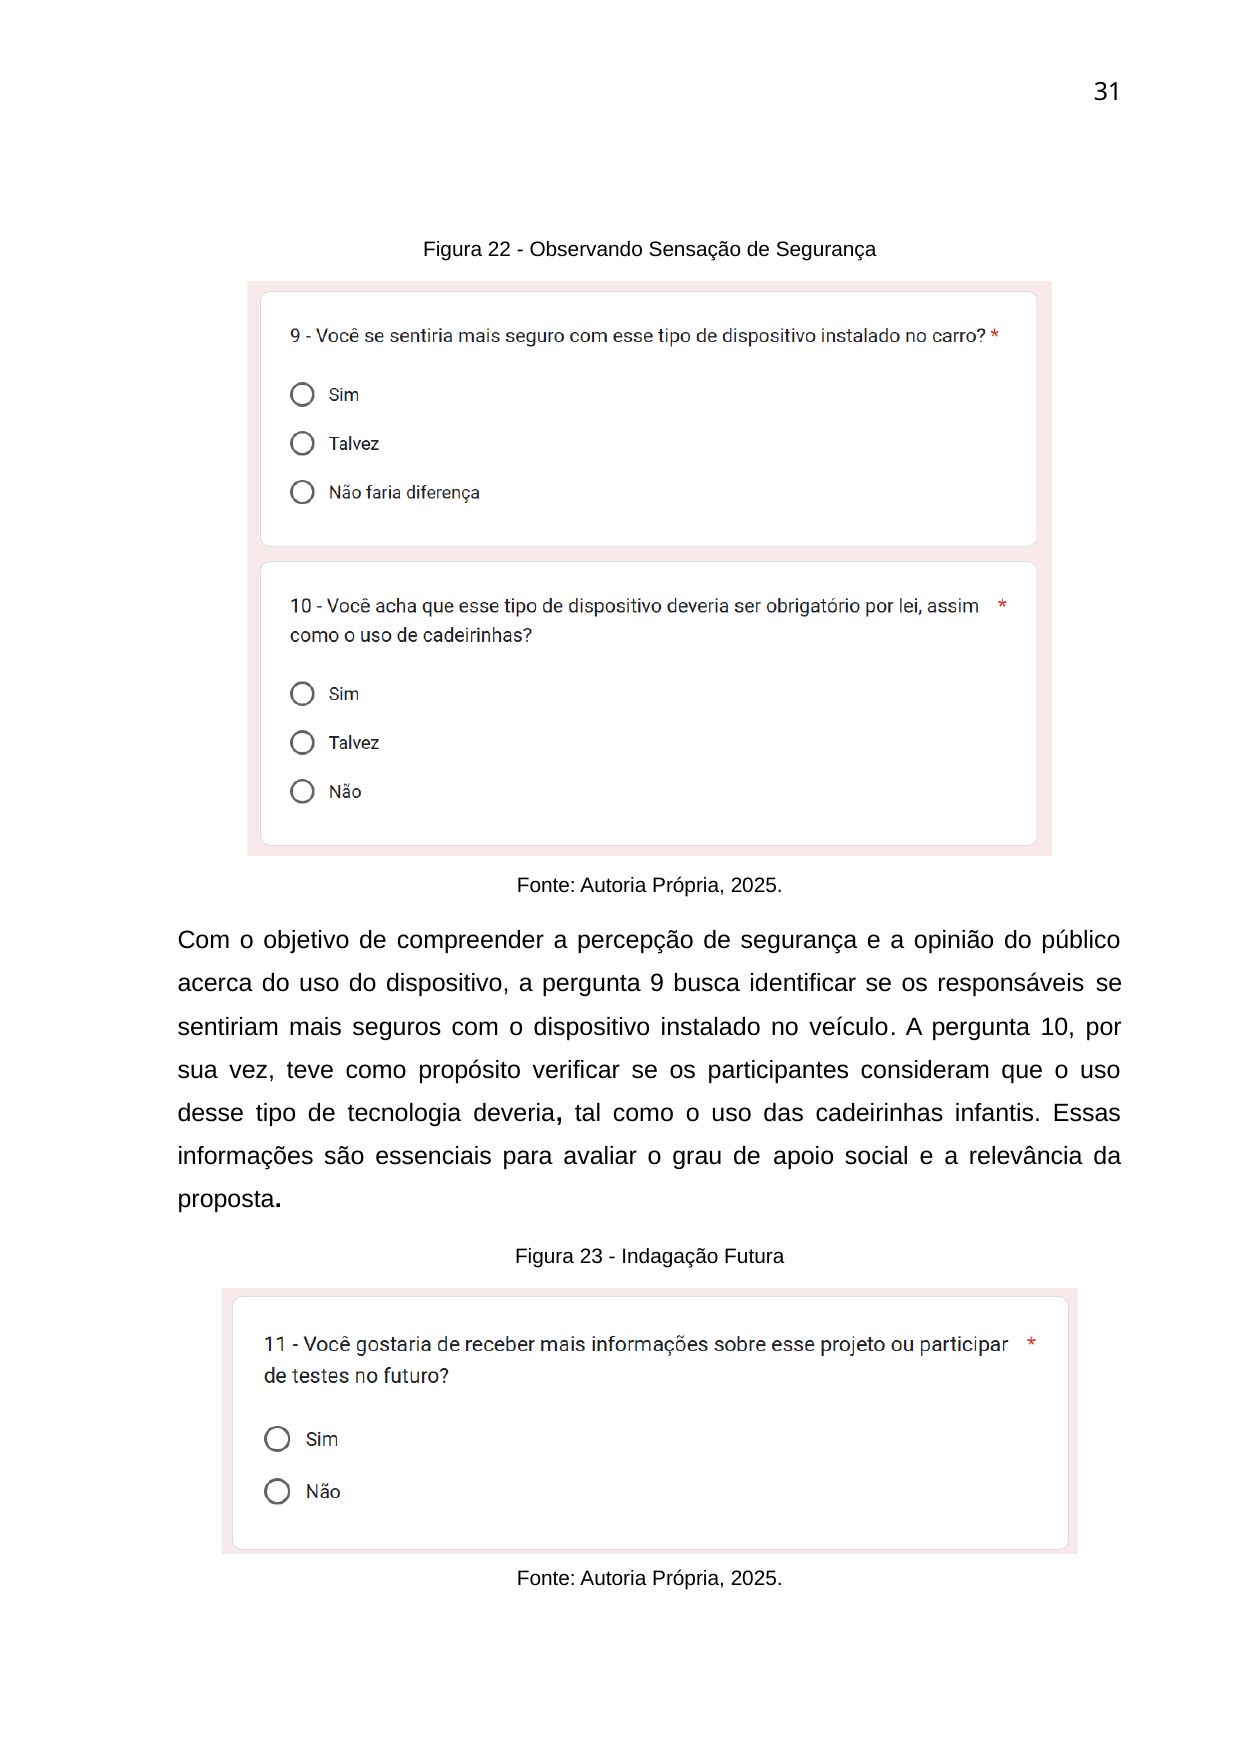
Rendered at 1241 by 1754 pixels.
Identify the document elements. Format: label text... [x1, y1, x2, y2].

text Figura 23 - Indagação Futura [177, 1244, 1122, 1268]
picture [247, 281, 1053, 856]
text Fonte: Autoria Própria, 2025. [177, 873, 1122, 897]
text Figura 22 - Observando Sensação de Segurança [177, 237, 1122, 261]
picture [221, 1288, 1078, 1554]
text Fonte: Autoria Própria, 2025. [177, 1566, 1122, 1590]
text Com o objetivo de compreender a percepção de segurança e a opinião do público acerca do uso do dispositivo, a pergunta 9 busca identificar se os responsáveis se sentiriam mais seguros com o dispositivo instalado no veículo. A pergunta 10, por sua vez, teve como propósito verificar se os participantes consideram que o uso desse tipo de tecnologia deveria, tal como o uso das cadeirinhas infantis. Essas informações são essenciais para avaliar o grau de apoio social e a relevância da proposta. [177, 925, 1122, 1213]
